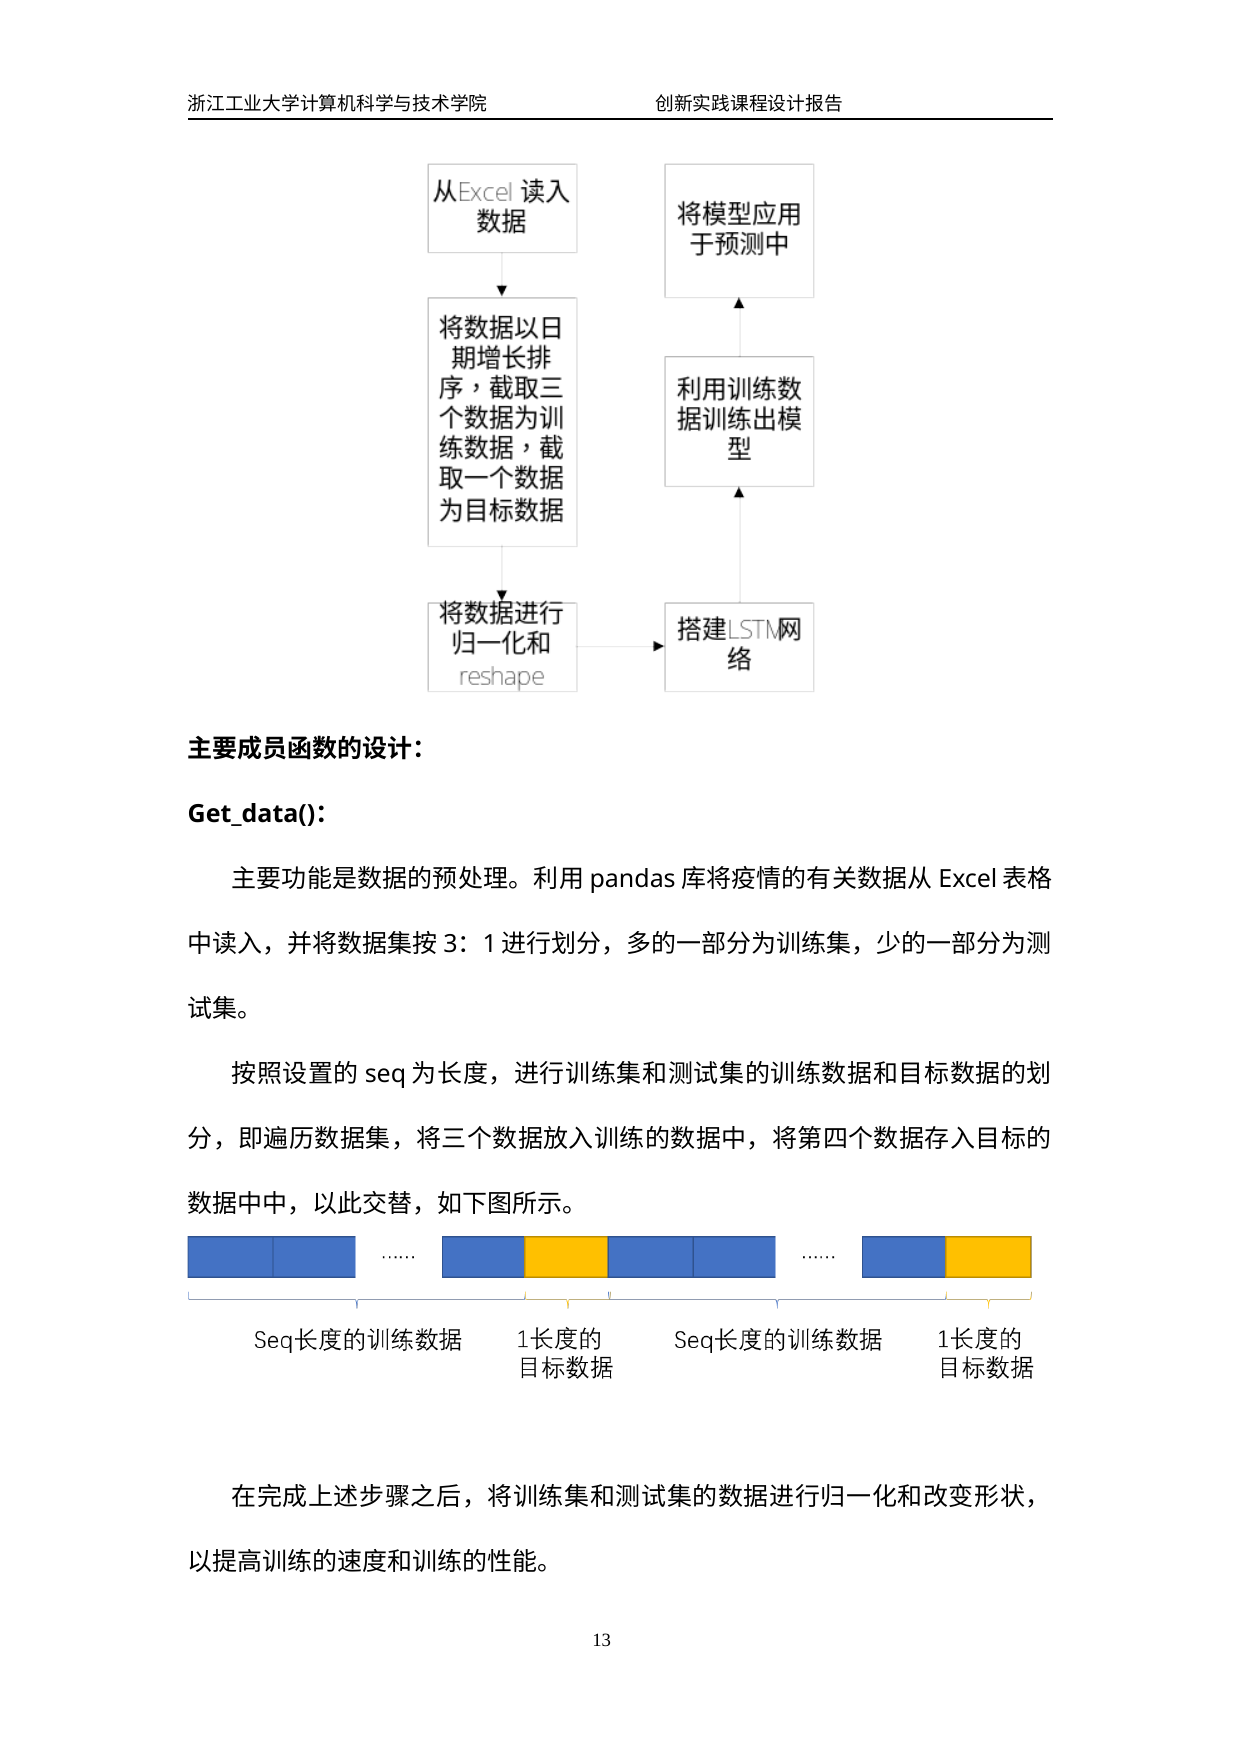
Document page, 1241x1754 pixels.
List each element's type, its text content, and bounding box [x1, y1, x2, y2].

text Get_data()： [187, 779, 1053, 844]
text 在完成上述步骤之后，将训练集和测试集的数据进行归一化和改变形状，以提高训练的速度和训练的性能。 [187, 1462, 1053, 1592]
text 主要功能是数据的预处理。利用pandas库将疫情的有关数据从Excel表格中读入，并将数据集按3：1进行划分，多的一部分为训练集，少的一部分为测试集。 [187, 844, 1053, 1039]
picture [187, 1234, 1049, 1396]
text 主要成员函数的设计： [187, 714, 1053, 779]
text 按照设置的seq为长度，进行训练集和测试集的训练数据和目标数据的划分，即遍历数据集，将三个数据放入训练的数据中，将第四个数据存入目标的数据中中，以此交替，如下图所示。 [187, 1039, 1053, 1234]
